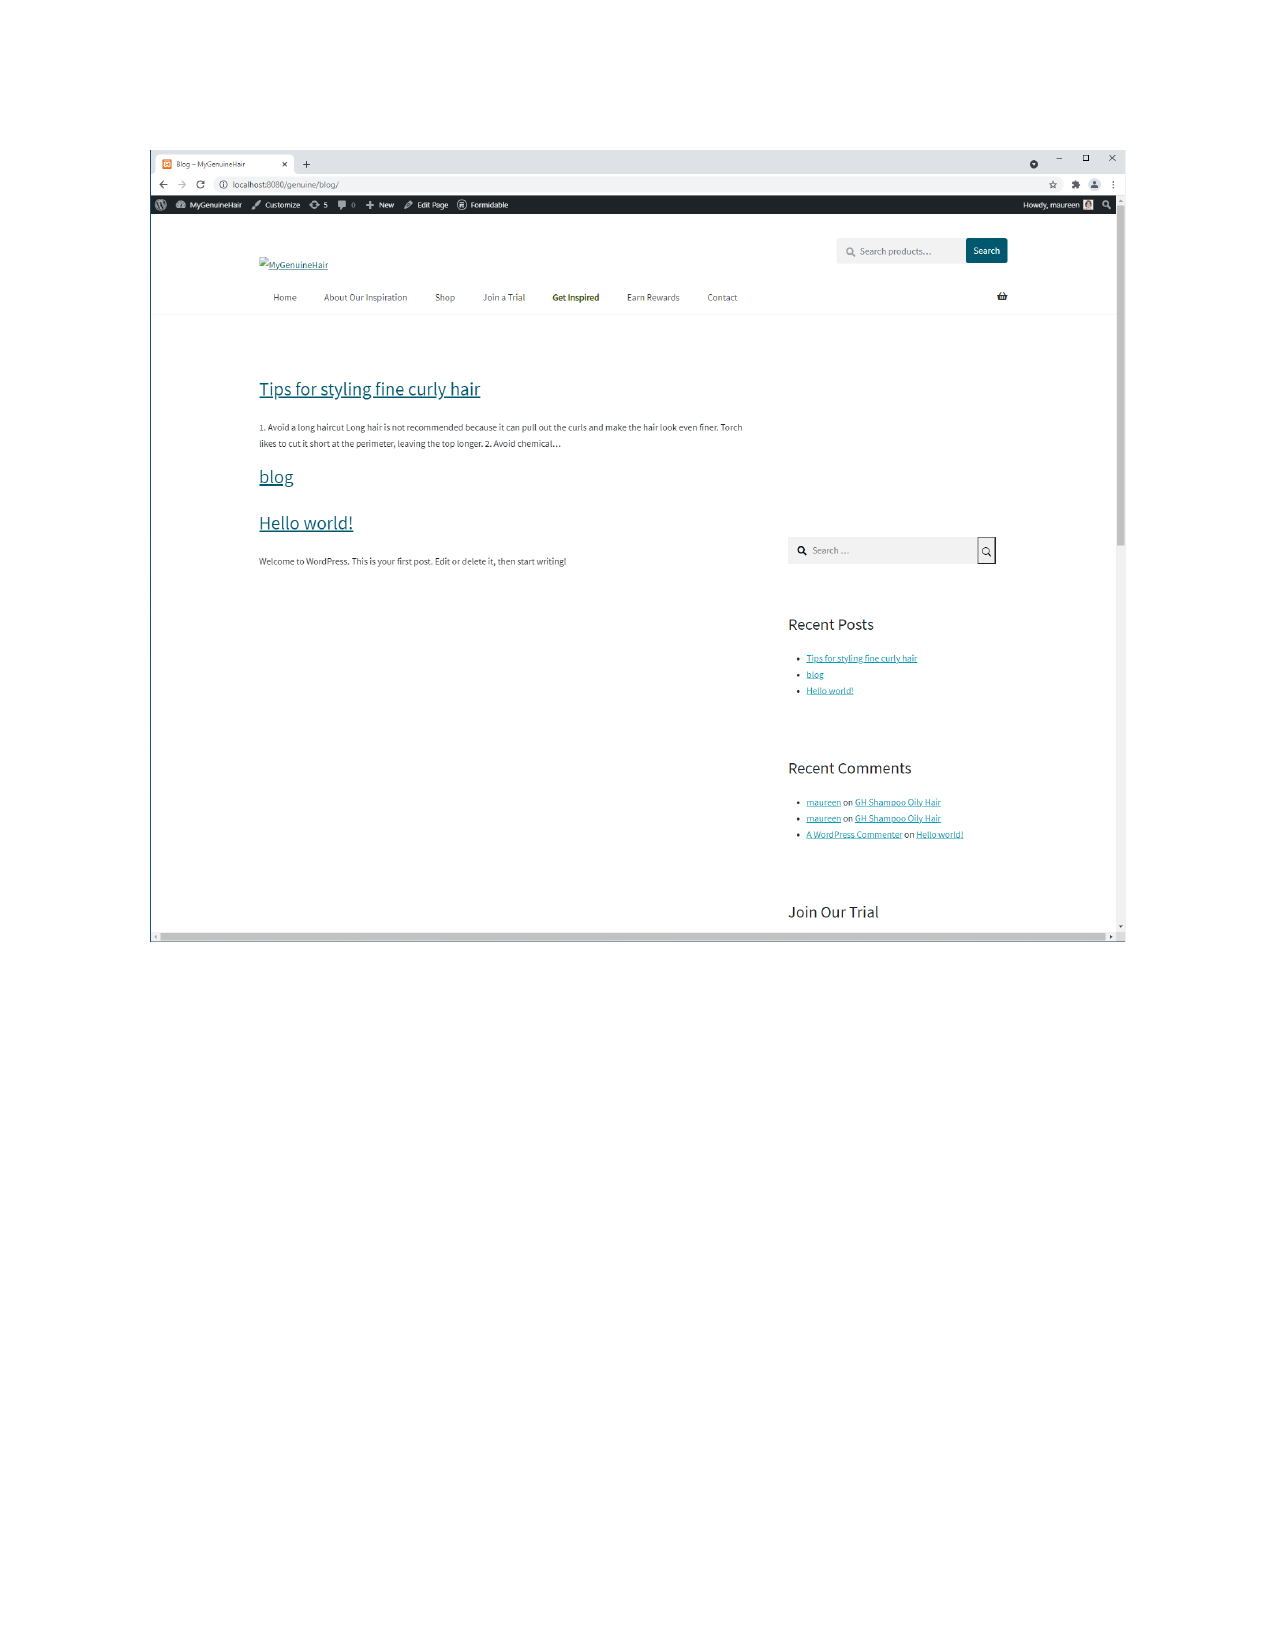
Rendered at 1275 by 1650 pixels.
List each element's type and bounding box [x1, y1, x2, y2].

picture [150, 150, 1125, 942]
